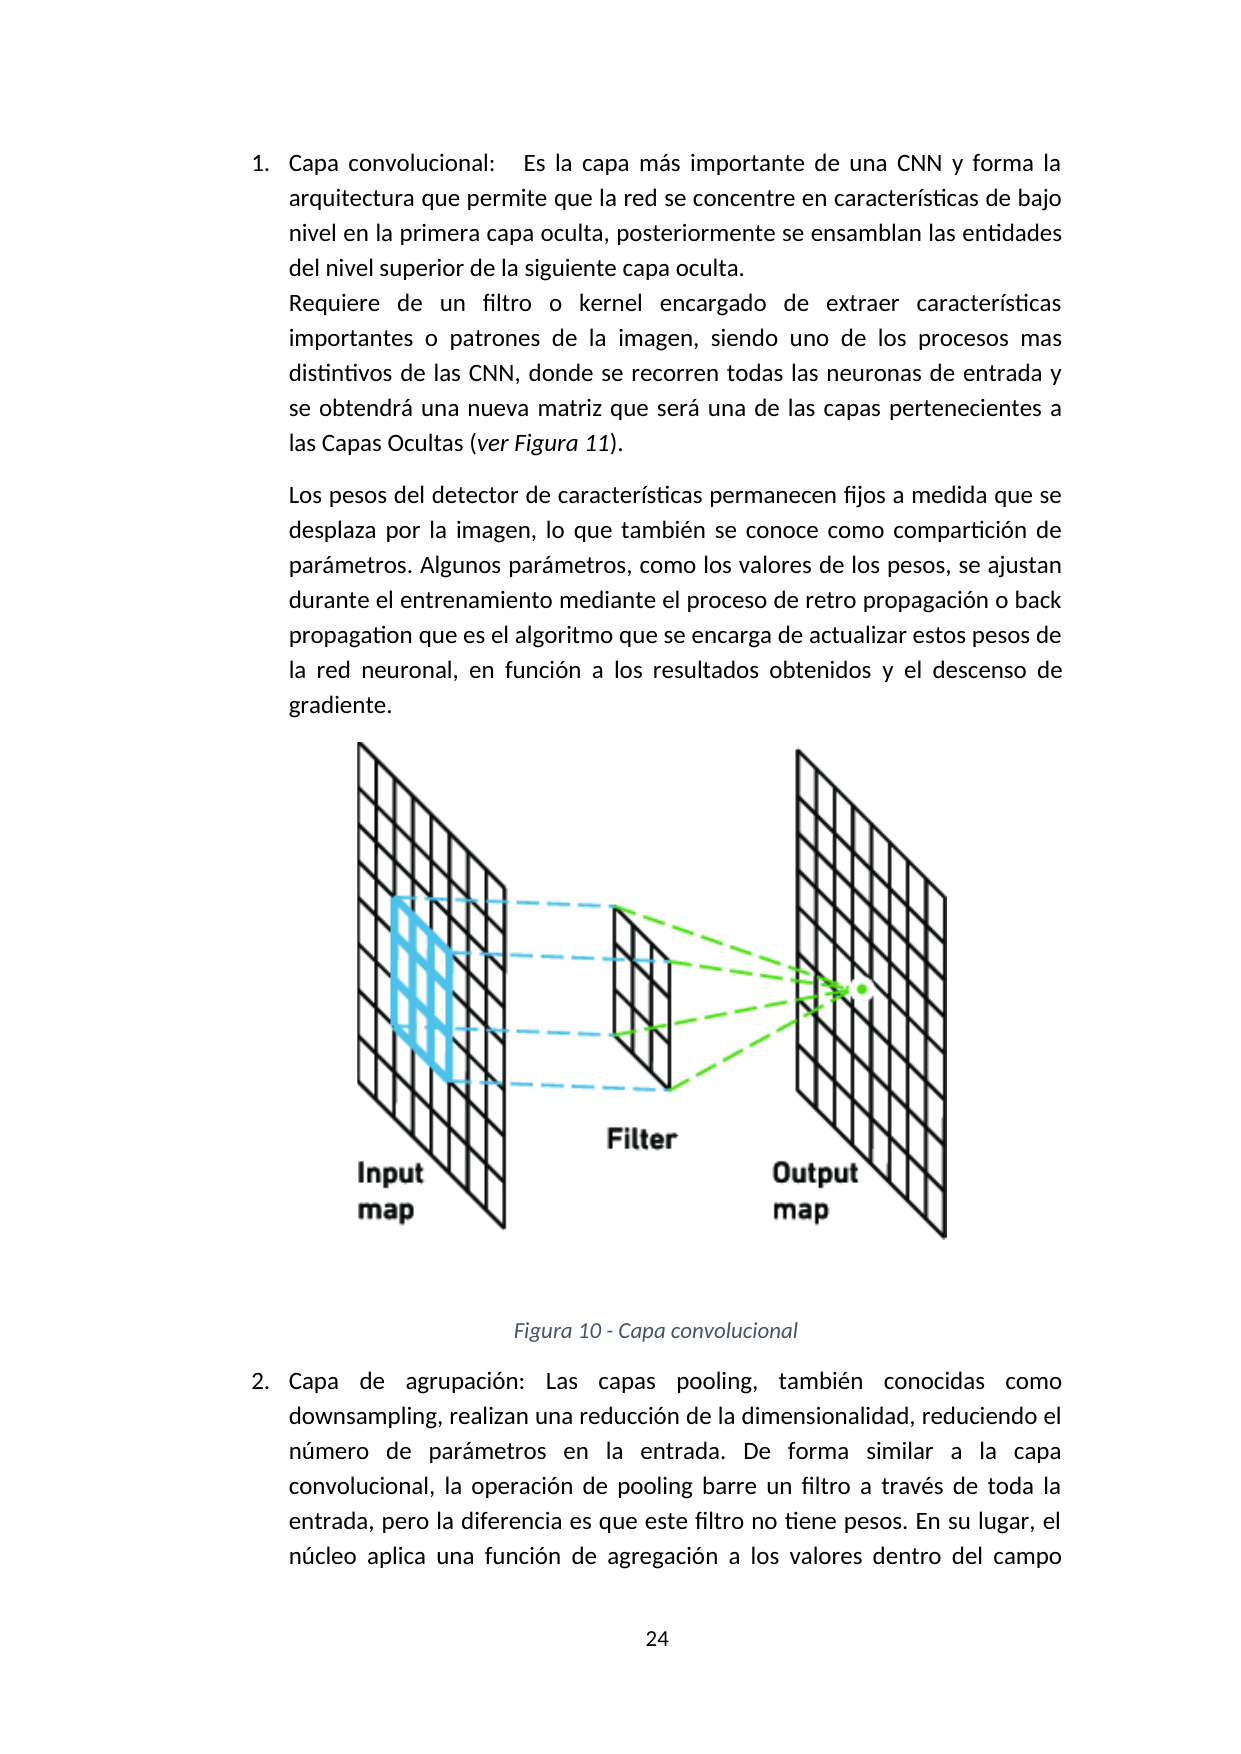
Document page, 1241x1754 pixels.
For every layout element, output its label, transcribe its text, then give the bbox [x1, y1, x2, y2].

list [251, 1365, 1063, 1571]
picture [357, 742, 947, 1240]
list Capa convolucional: Es la capa más importante de una CNN y forma la arquitectura que permite que la red se concentre en características de bajo nivel en la primera capa oculta, posteriormente se ensamblan las entidades del nivel superior de la siguiente capa oculta. [251, 148, 1063, 283]
list Requiere de un filtro o kernel encargado de extraer características importantes o patrones de la imagen, siendo uno de los procesos mas distintivos de las CNN, donde se recorren todas las neuronas de entrada y se obtendrá una nueva matriz que será una de las capas pertenecientes a las Capas Ocultas (ver Figura 11). [288, 288, 1063, 458]
text Los pesos del detector de características permanecen fijos a medida que se desplaza por la imagen, lo que también se conoce como compartición de parámetros. Algunos parámetros, como los valores de los pesos, se ajustan durante el entrenamiento mediante el proceso de retro propagación o back propagation que es el algoritmo que se encarga de actualizar estos pesos de la red neuronal, en función a los resultados obtenidos y el descenso de gradiente. [288, 479, 1063, 720]
